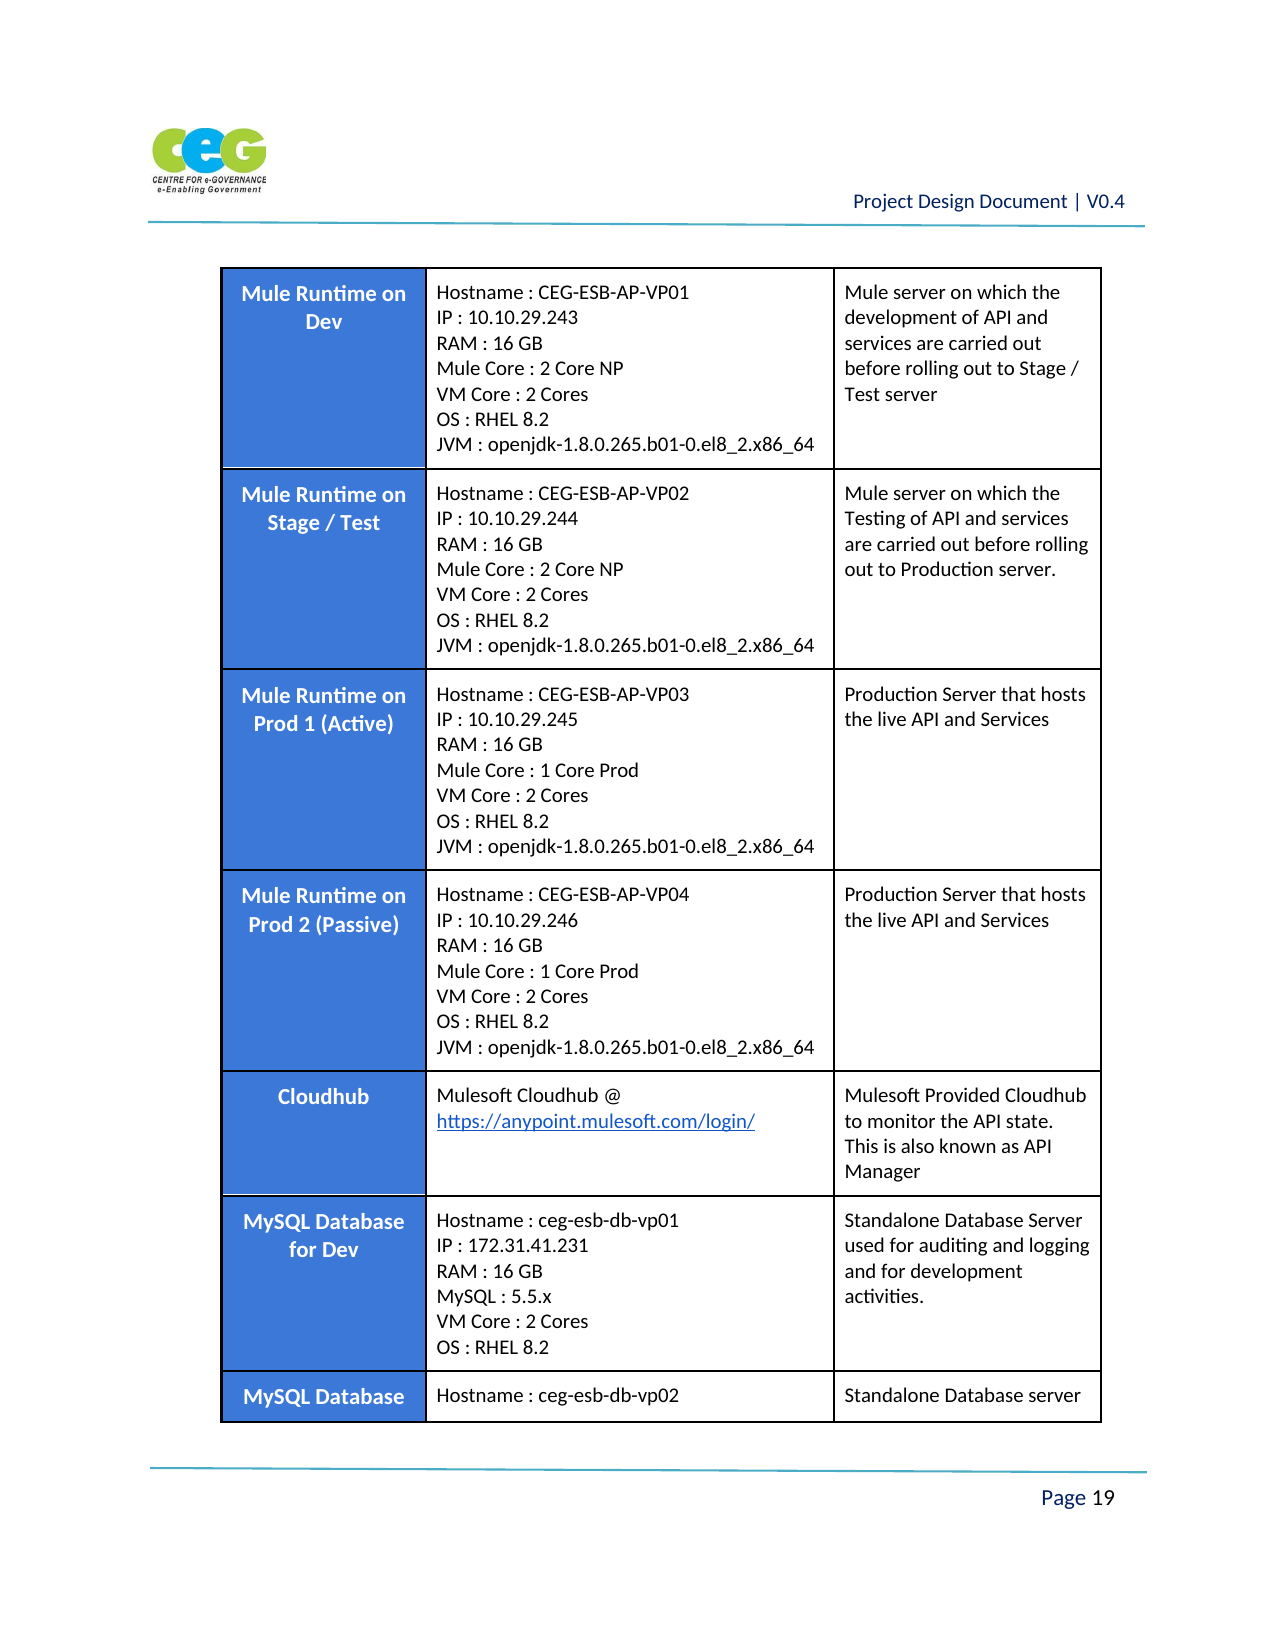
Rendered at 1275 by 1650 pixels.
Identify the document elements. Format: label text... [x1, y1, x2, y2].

table_cell MySQL Database for Dev [223, 1197, 425, 1370]
table_cell Mule Runtime on Dev [223, 269, 425, 467]
table_cell Mulesoft Cloudhub @ https://anypoint.mulesoft.com/login/ [427, 1072, 833, 1194]
table_cell Mulesoft Provided Cloudhub to monitor the API state. This is also known as API Manager [835, 1072, 1100, 1194]
table_cell Production Server that hosts the live API and Services [835, 670, 1100, 869]
table_cell Cloudhub [223, 1072, 425, 1194]
table_cell MySQL Database for Test [223, 1372, 425, 1421]
table_cell Mule server on which the development of API and services are carried out before rolling out to Stage / Test server [835, 269, 1100, 467]
table_cell Mule server on which the Testing of API and services are carried out before rolling out to Production server. [835, 470, 1100, 668]
picture [202, 139, 210, 145]
table_cell Mule Runtime on Prod 2 (Passive) [223, 871, 425, 1070]
table_cell Production Server that hosts the live API and Services [835, 871, 1100, 1070]
table_cell Hostname : CEG-ESB-AP-VP03 IP : 10.10.29.245 RAM : 16 GB Mule Core : 1 Core Prod VM Core : 2 Cores OS : RHEL 8.2 JVM : openjdk-1.8.0.265.b01-0.el8_2.x86_64 [427, 670, 833, 869]
picture [150, 128, 267, 194]
table_cell Standalone Database server used for auditing and Logging and for Testing activities [835, 1372, 1100, 1421]
table_cell Mule Runtime on Prod 1 (Active) [223, 670, 425, 869]
table_cell Hostname : CEG-ESB-AP-VP02 IP : 10.10.29.244 RAM : 16 GB Mule Core : 2 Core NP VM Core : 2 Cores OS : RHEL 8.2 JVM : openjdk-1.8.0.265.b01-0.el8_2.x86_64 [427, 470, 833, 668]
table_cell Hostname : ceg-esb-db-vp01 IP : 172.31.41.231 RAM : 16 GB MySQL : 5.5.x VM Core : 2 Cores OS : RHEL 8.2 [427, 1197, 833, 1370]
table_cell Hostname : CEG-ESB-AP-VP04 IP : 10.10.29.246 RAM : 16 GB Mule Core : 1 Core Prod VM Core : 2 Cores OS : RHEL 8.2 JVM : openjdk-1.8.0.265.b01-0.el8_2.x86_64 [427, 871, 833, 1070]
table_cell Hostname : ceg-esb-db-vp02 IP : 172.31.41.232 RAM : 16 GB MySQL : 5.5.x VM Core : 2 Cores OS : RHEL 8.2 [427, 1372, 833, 1421]
table_cell Standalone Database Server used for auditing and logging and for development activities. [835, 1197, 1100, 1370]
table_cell Mule Runtime on Stage / Test [223, 470, 425, 668]
table_cell Hostname : CEG-ESB-AP-VP01 IP : 10.10.29.243 RAM : 16 GB Mule Core : 2 Core NP VM Core : 2 Cores OS : RHEL 8.2 JVM : openjdk-1.8.0.265.b01-0.el8_2.x86_64 [427, 269, 833, 467]
